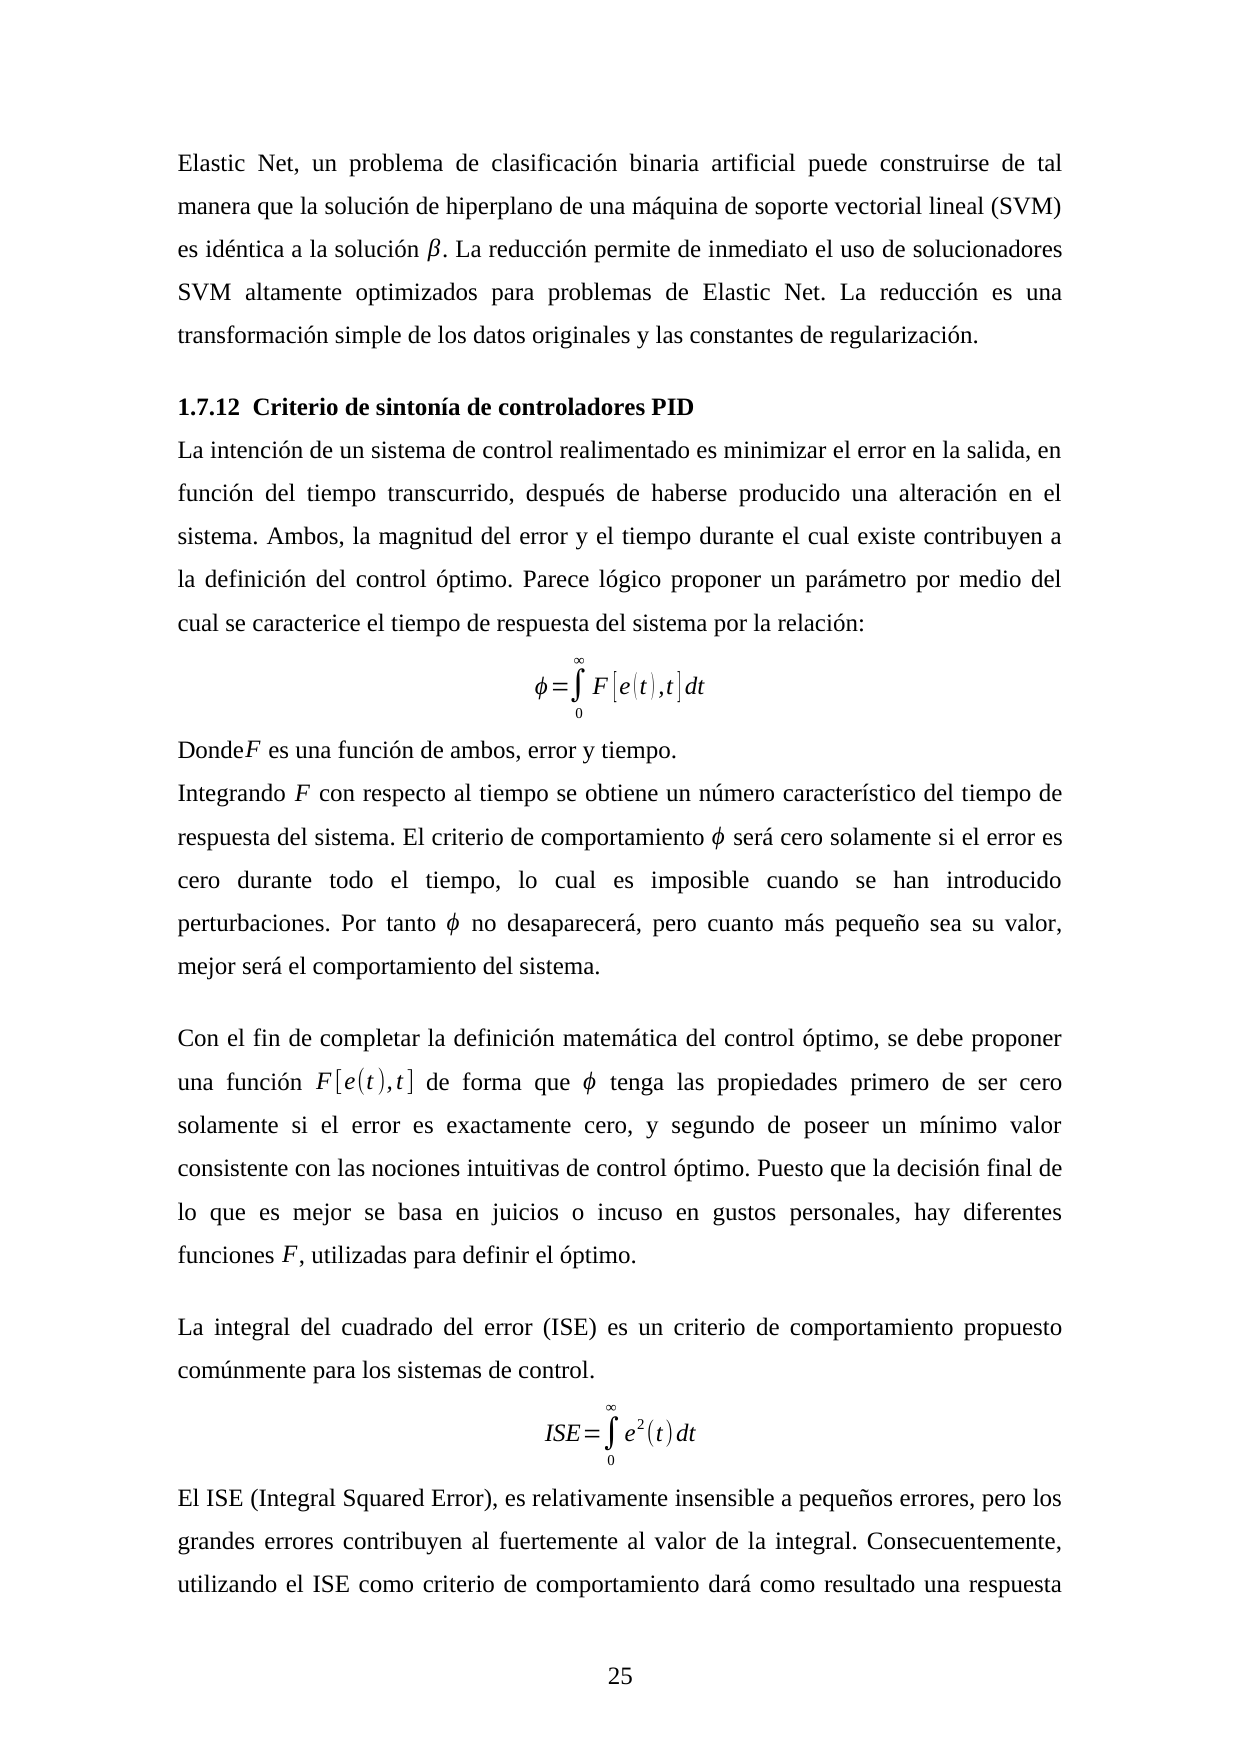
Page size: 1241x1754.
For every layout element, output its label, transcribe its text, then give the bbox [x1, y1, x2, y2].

text La integral del cuadrado del error (ISE) es un criterio de comportamiento propuesto comúnmente para los sistemas de control. [177, 1312, 1063, 1383]
text Donde es una función de ambos, error y tiempo. [177, 735, 1063, 764]
text Integrando con respecto al tiempo se obtiene un número característico del tiempo de respuesta del sistema. El criterio de comportamiento será cero solamente si el error es cero durante todo el tiempo, lo cual es imposible cuando se han introducido perturbaciones. Por tanto no desaparecerá, pero cuanto más pequeño sea su valor, mejor será el comportamiento del sistema. [177, 778, 1063, 980]
subtitle Criterio de sintonía de controladores PID [177, 392, 1063, 421]
text La intención de un sistema de control realimentado es minimizar el error en la salida, en función del tiempo transcurrido, después de haberse producido una alteración en el sistema. Ambos, la magnitud del error y el tiempo durante el cual existe contribuyen a la definición del control óptimo. Parece lógico proponer un parámetro por medio del cual se caracterice el tiempo de respuesta del sistema por la relación: [177, 435, 1063, 636]
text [177, 148, 1063, 349]
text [177, 1483, 1063, 1598]
text Con el fin de completar la definición matemática del control óptimo, se debe proponer una función de forma que tenga las propiedades primero de ser cero solamente si el error es exactamente cero, y segundo de poseer un mínimo valor consistente con las nociones intuitivas de control óptimo. Puesto que la decisión final de lo que es mejor se basa en juicios o incuso en gustos personales, hay diferentes funciones , utilizadas para definir el óptimo. [177, 1023, 1063, 1268]
